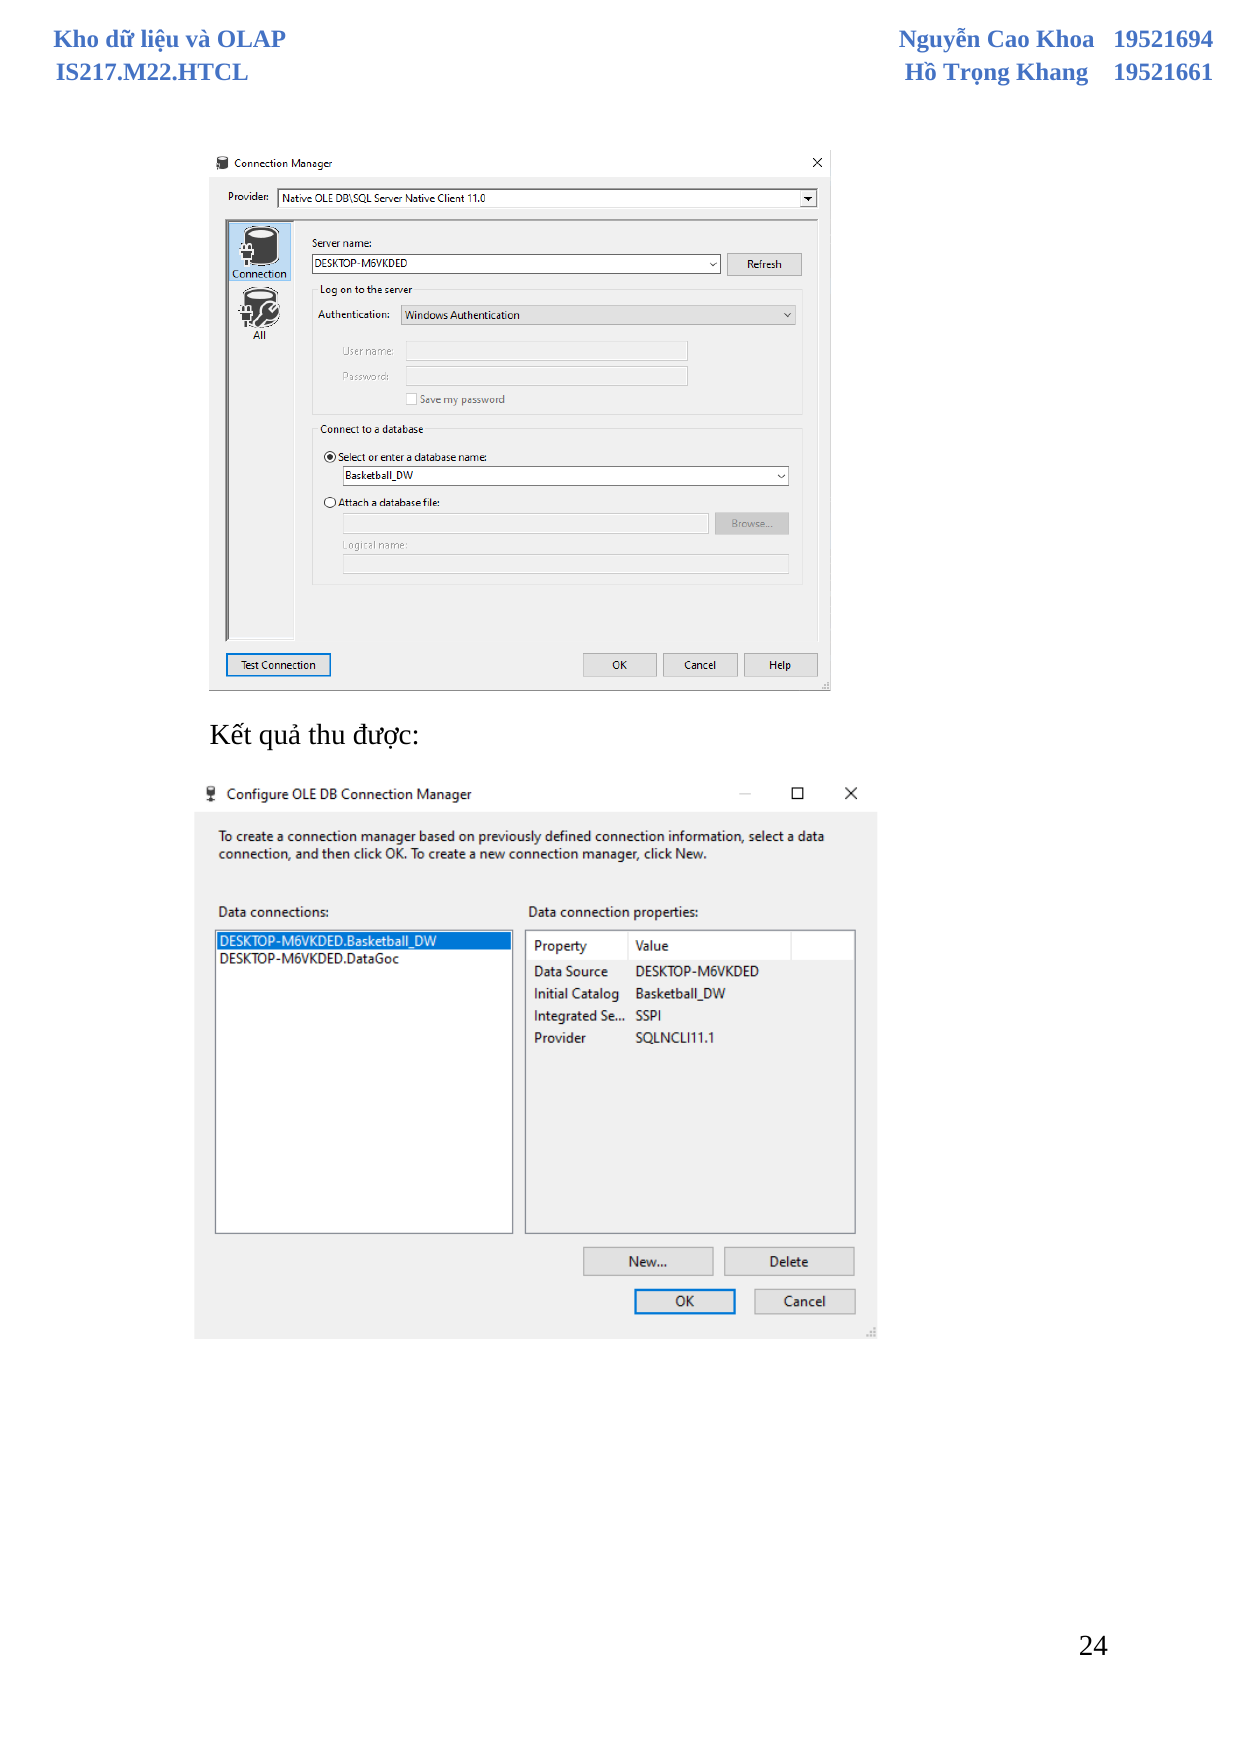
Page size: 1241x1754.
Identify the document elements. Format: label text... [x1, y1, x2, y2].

picture [194, 777, 878, 1339]
picture [209, 150, 831, 691]
text Kết quả thu được: [187, 717, 1107, 751]
